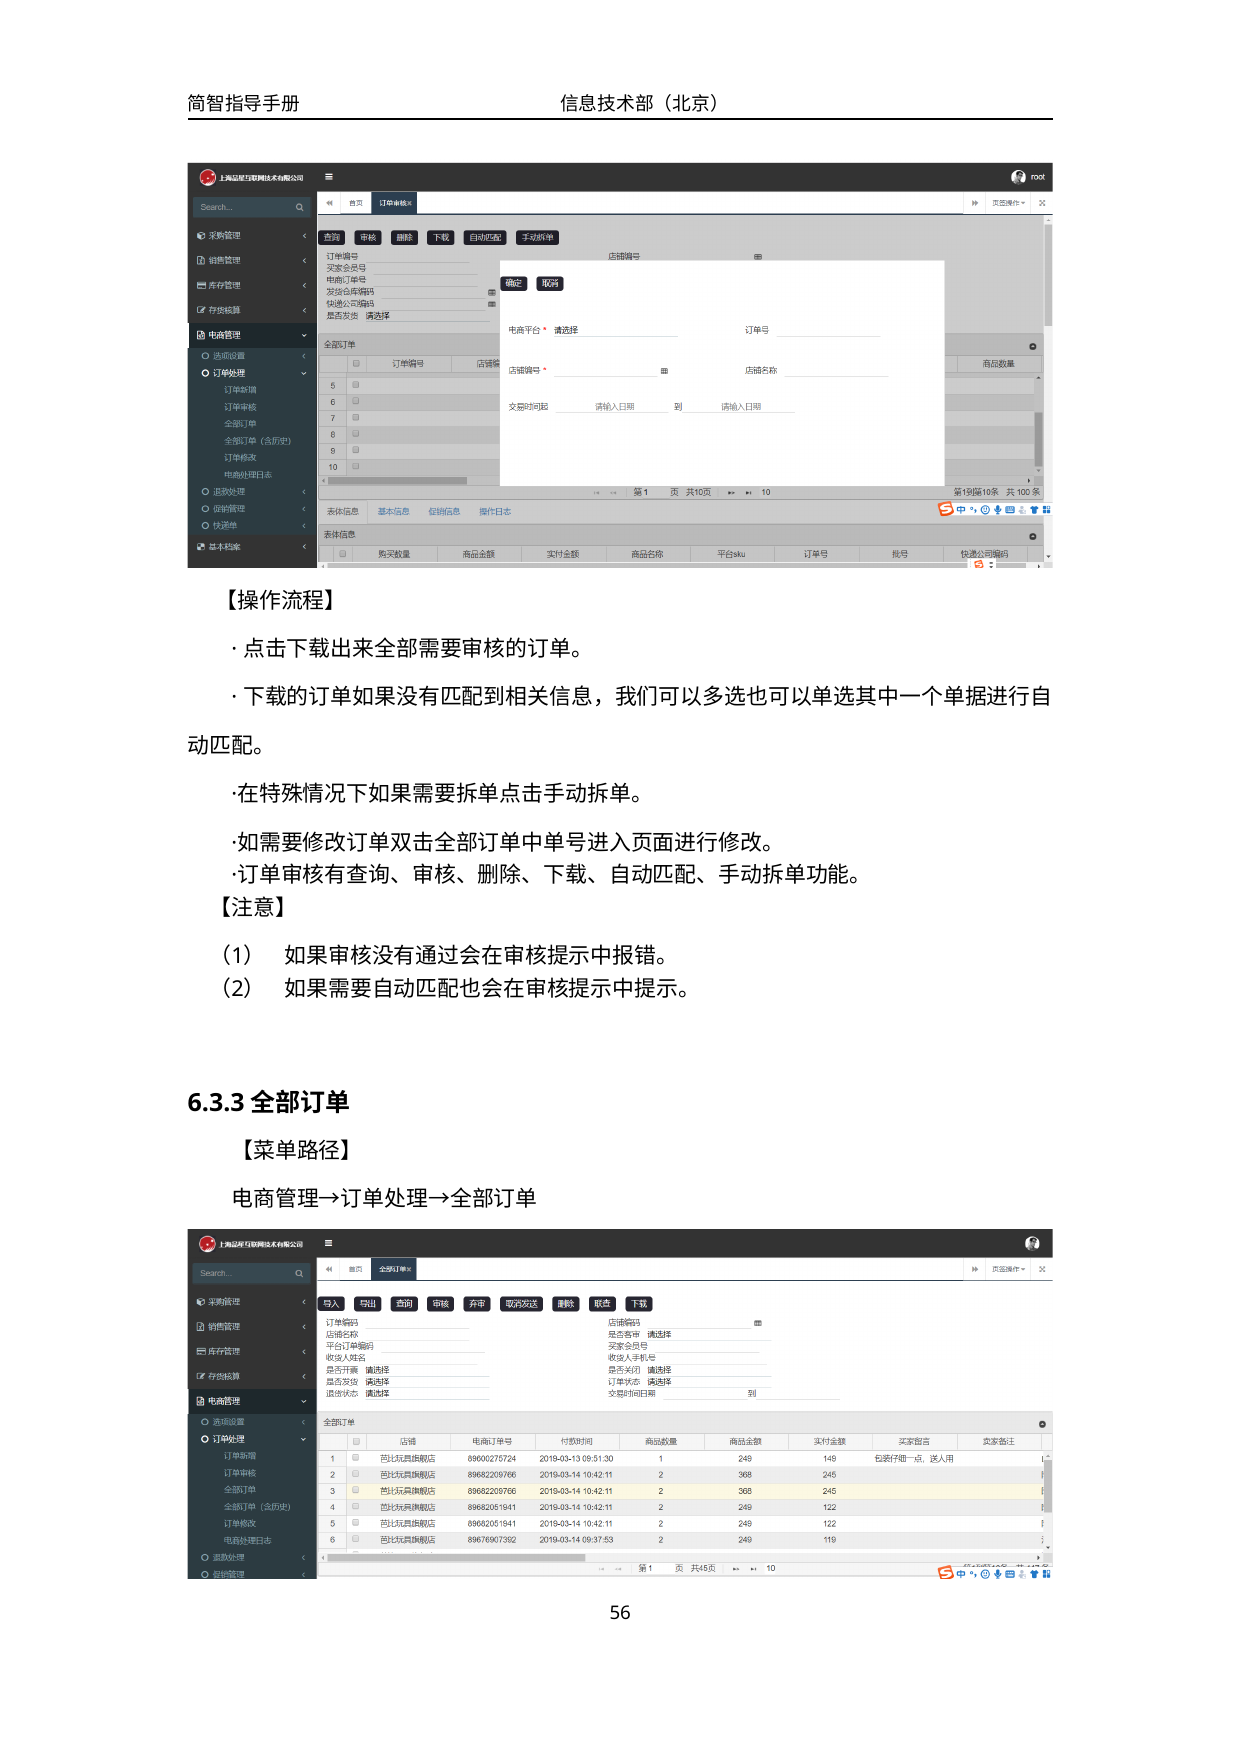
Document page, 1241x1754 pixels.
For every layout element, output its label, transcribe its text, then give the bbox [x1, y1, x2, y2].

list 如果审核没有通过会在审核提示中报错。 [209, 938, 1053, 970]
text 【菜单路径】 [187, 1133, 1053, 1165]
text 【注意】 [187, 889, 1053, 922]
text ·如需要修改订单双击全部订单中单号进入页面进行修改。 [187, 824, 1053, 857]
text · 下载的订单如果没有匹配到相关信息，我们可以多选也可以单选其中一个单据进行自动匹配。 [187, 679, 1053, 760]
subtitle 6.3.3全部订单 [187, 1068, 1053, 1133]
text 电商管理→订单处理→全部订单 [187, 1181, 1053, 1213]
text ·订单审核有查询、审核、删除、下载、自动匹配、手动拆单功能。 [187, 857, 1053, 889]
list 如果需要自动匹配也会在审核提示中提示。 [209, 970, 1053, 1003]
text · 点击下载出来全部需要审核的订单。 [187, 631, 1053, 663]
text ·在特殊情况下如果需要拆单点击手动拆单。 [187, 776, 1053, 808]
text 【操作流程】 [187, 582, 1053, 615]
picture [187, 159, 1053, 568]
picture [187, 1229, 1053, 1579]
